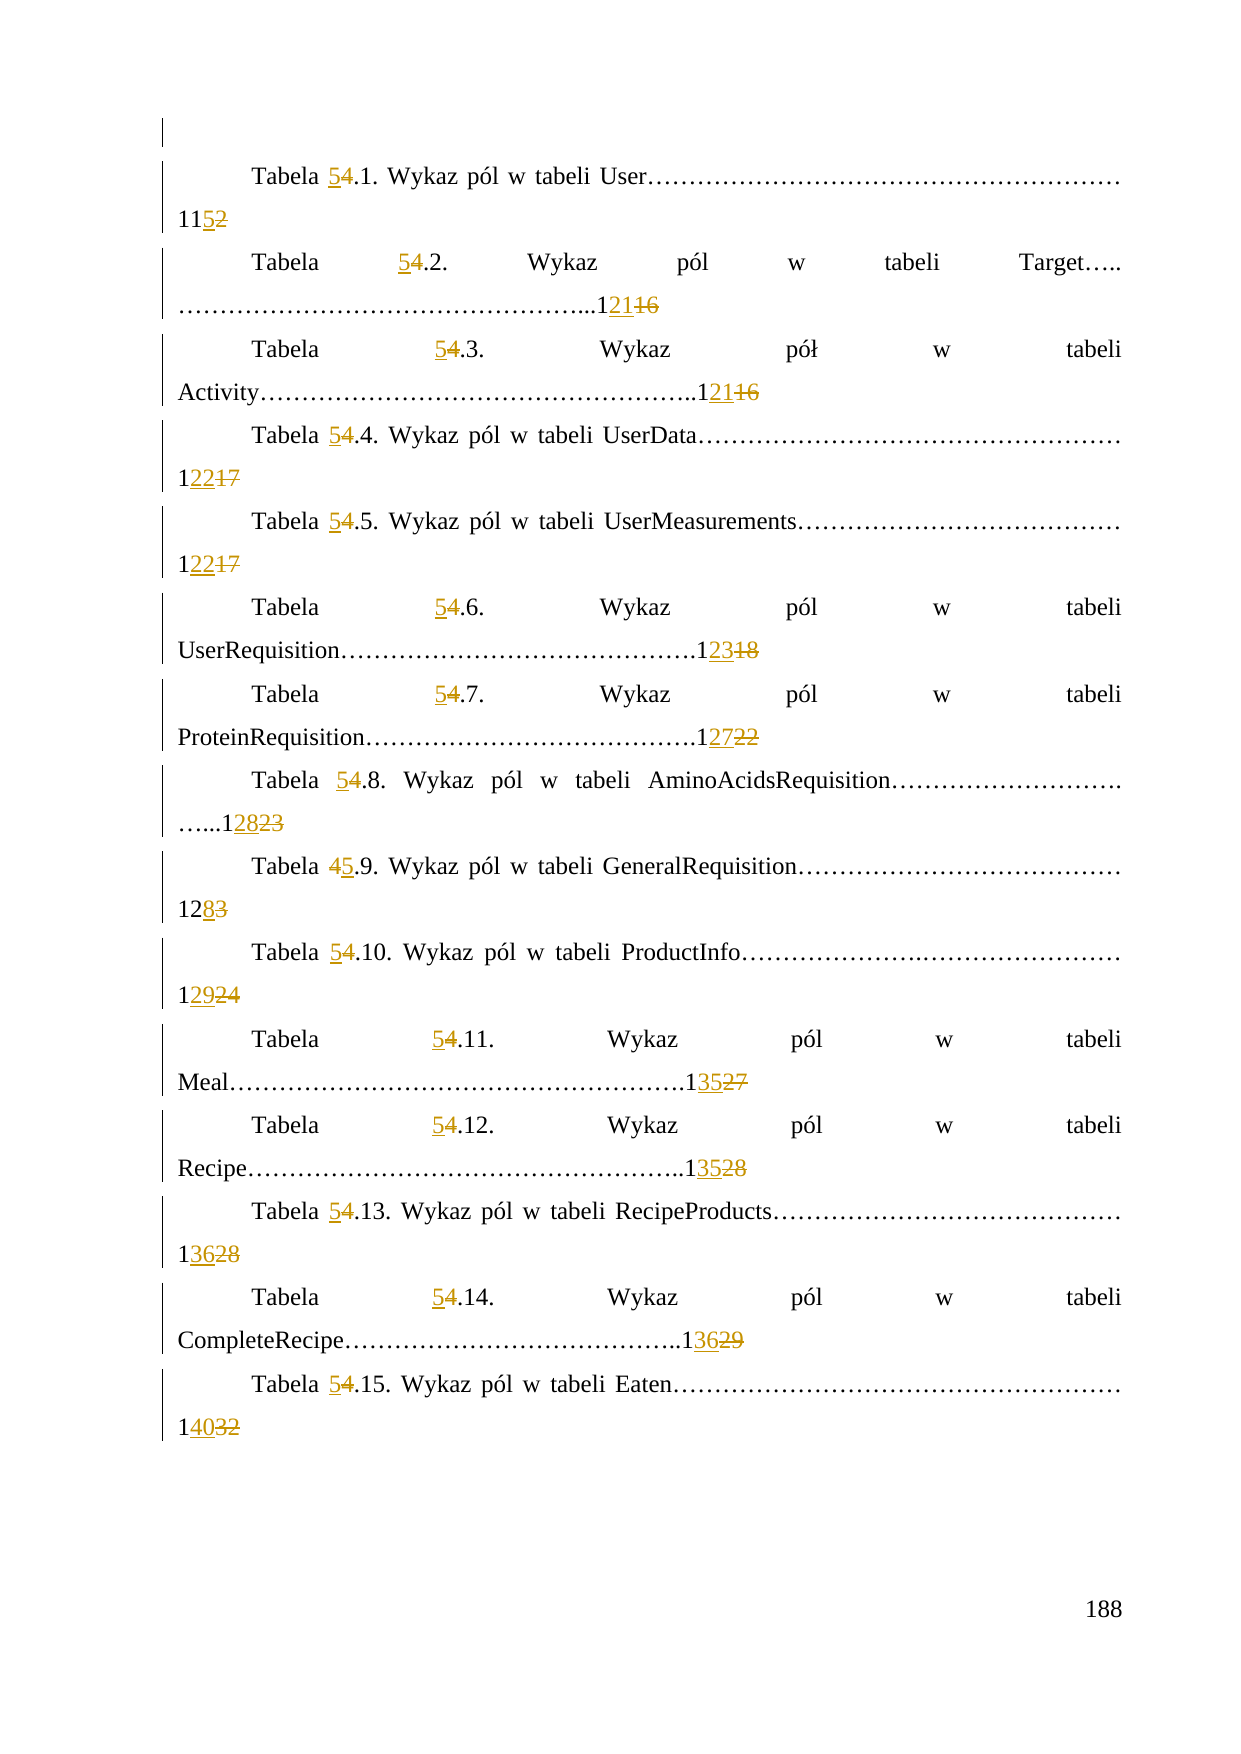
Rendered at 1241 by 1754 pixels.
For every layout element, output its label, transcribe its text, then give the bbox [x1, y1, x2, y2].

text Tabela .15. Wykaz pól w tabeli Eaten………………………………………………1 [177, 1369, 1122, 1441]
text Tabela .10. Wykaz pól w tabeli ProductInfo………………….……………………1 [177, 937, 1122, 1009]
text Tabela .1. Wykaz pól w tabeli User…………………………………………………11 [177, 161, 1122, 233]
text Tabela .9. Wykaz pól w tabeli GeneralRequisition…………………………………12 [177, 851, 1122, 923]
text Tabela .4. Wykaz pól w tabeli UserData……………………………………………1 [177, 420, 1122, 492]
text Tabela .7. Wykaz pól w tabeli ProteinRequisition………………………………….1 [177, 679, 1122, 751]
text Tabela .5. Wykaz pól w tabeli UserMeasurements…………………………………1 [177, 506, 1122, 578]
text Tabela .13. Wykaz pól w tabeli RecipeProducts……………………………………1 [177, 1196, 1122, 1268]
text Tabela .8. Wykaz pól w tabeli AminoAcidsRequisition……………………….…...1 [177, 765, 1122, 837]
text Tabela .12. Wykaz pól w tabeli Recipe……………………………………………..1 [177, 1110, 1122, 1182]
text Tabela .14. Wykaz pól w tabeli CompleteRecipe…………………………………..1 [177, 1282, 1122, 1354]
text Tabela .2. Wykaz pól w tabeli Target…..…………………………………………...1 [177, 247, 1122, 319]
text Tabela .3. Wykaz pół w tabeli Activity……………………………………………..1 [177, 334, 1122, 406]
text Tabela .6. Wykaz pól w tabeli UserRequisition…………………………………….1 [177, 592, 1122, 664]
text Tabela .11. Wykaz pól w tabeli Meal……………………………………………….1 [177, 1024, 1122, 1096]
